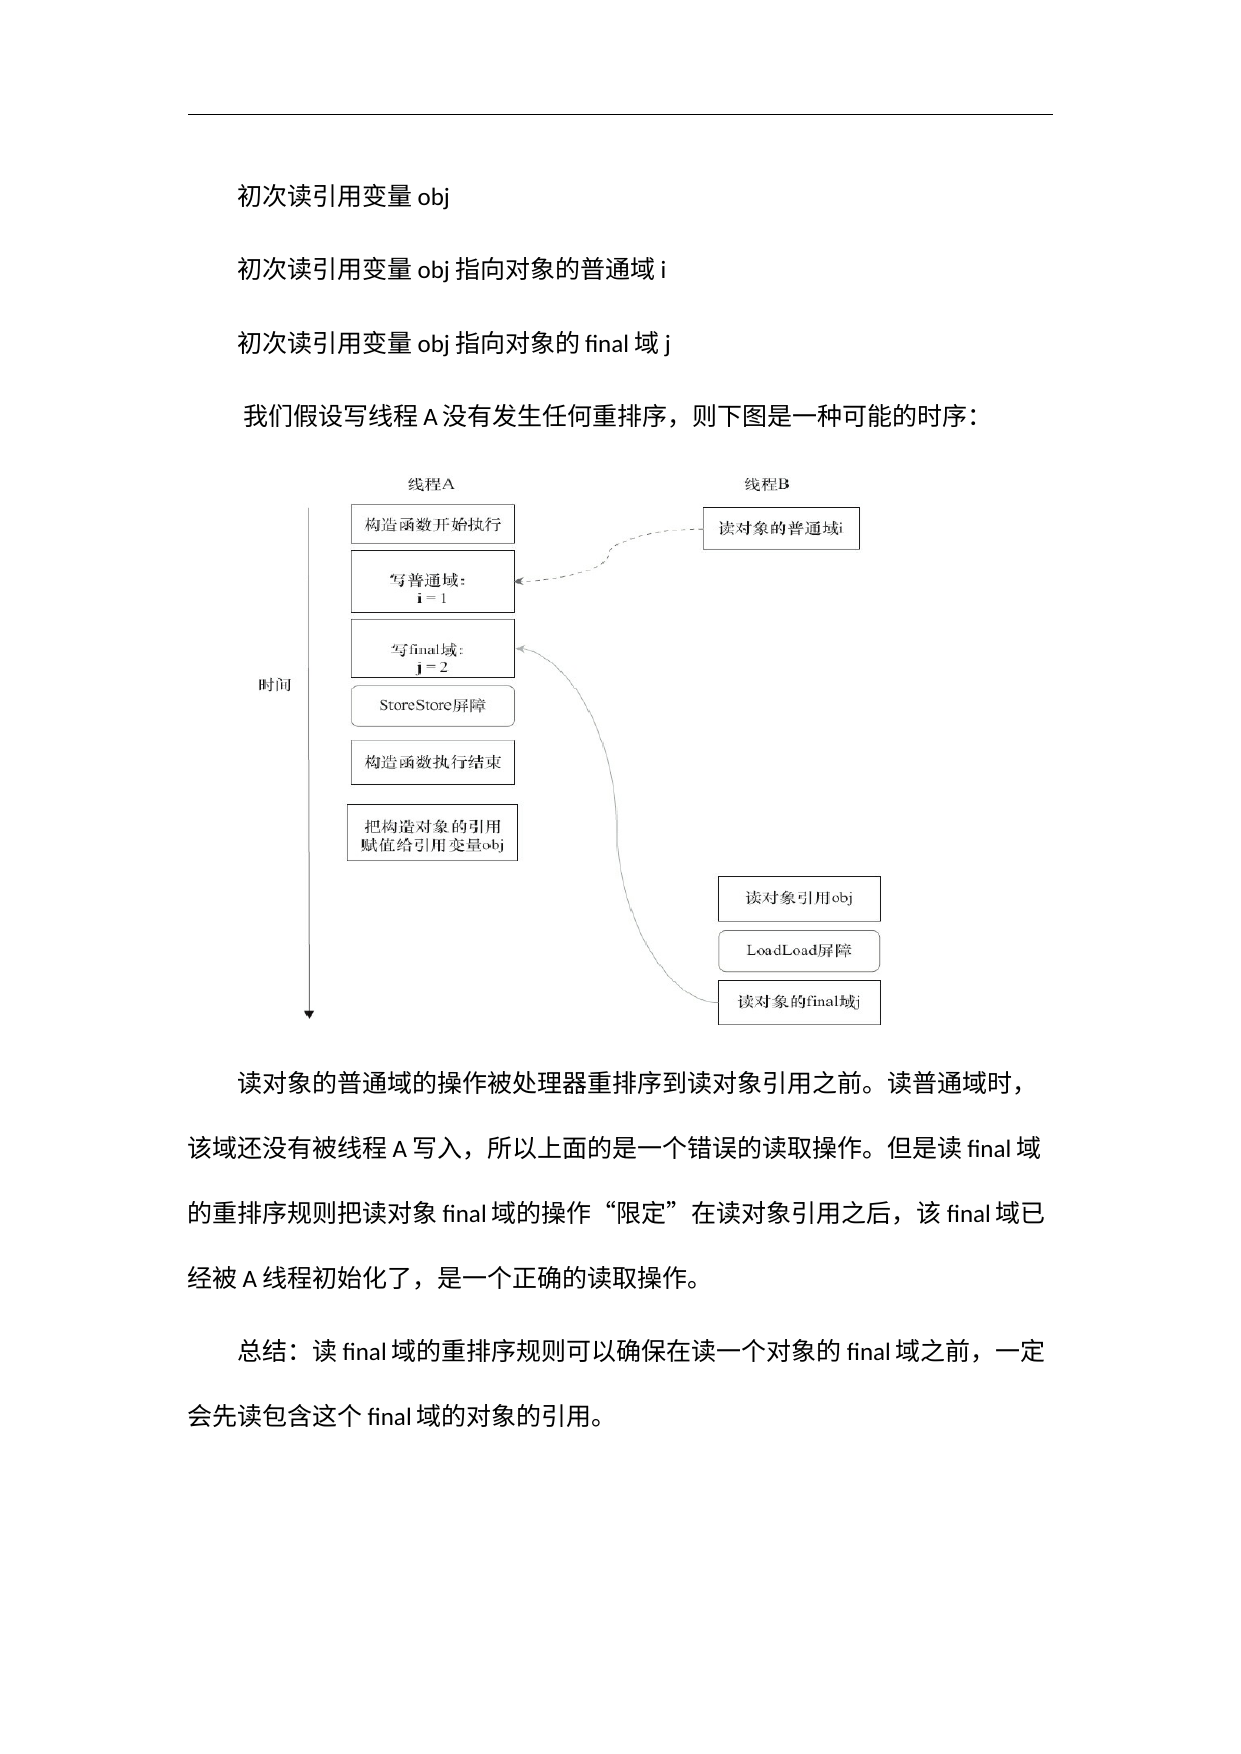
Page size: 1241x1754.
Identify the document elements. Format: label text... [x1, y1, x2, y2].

text 总结：读final域的重排序规则可以确保在读一个对象的final域之前，一定会先读包含这个final域的对象的引用。 [187, 1317, 1053, 1447]
text 我们假设写线程A没有发生任何重排序，则下图是一种可能的时序： [187, 382, 1053, 447]
picture [237, 466, 900, 1030]
text 读对象的普通域的操作被处理器重排序到读对象引用之前。读普通域时，该域还没有被线程A写入，所以上面的是一个错误的读取操作。但是读final域的重排序规则把读对象final域的操作“限定”在读对象引用之后，该final域已经被A线程初始化了，是一个正确的读取操作。 [187, 1049, 1053, 1309]
text 初次读引用变量obj指向对象的final域 j [187, 309, 1053, 374]
text 初次读引用变量obj [187, 162, 1053, 227]
text 初次读引用变量obj指向对象的普通域 i [187, 235, 1053, 300]
